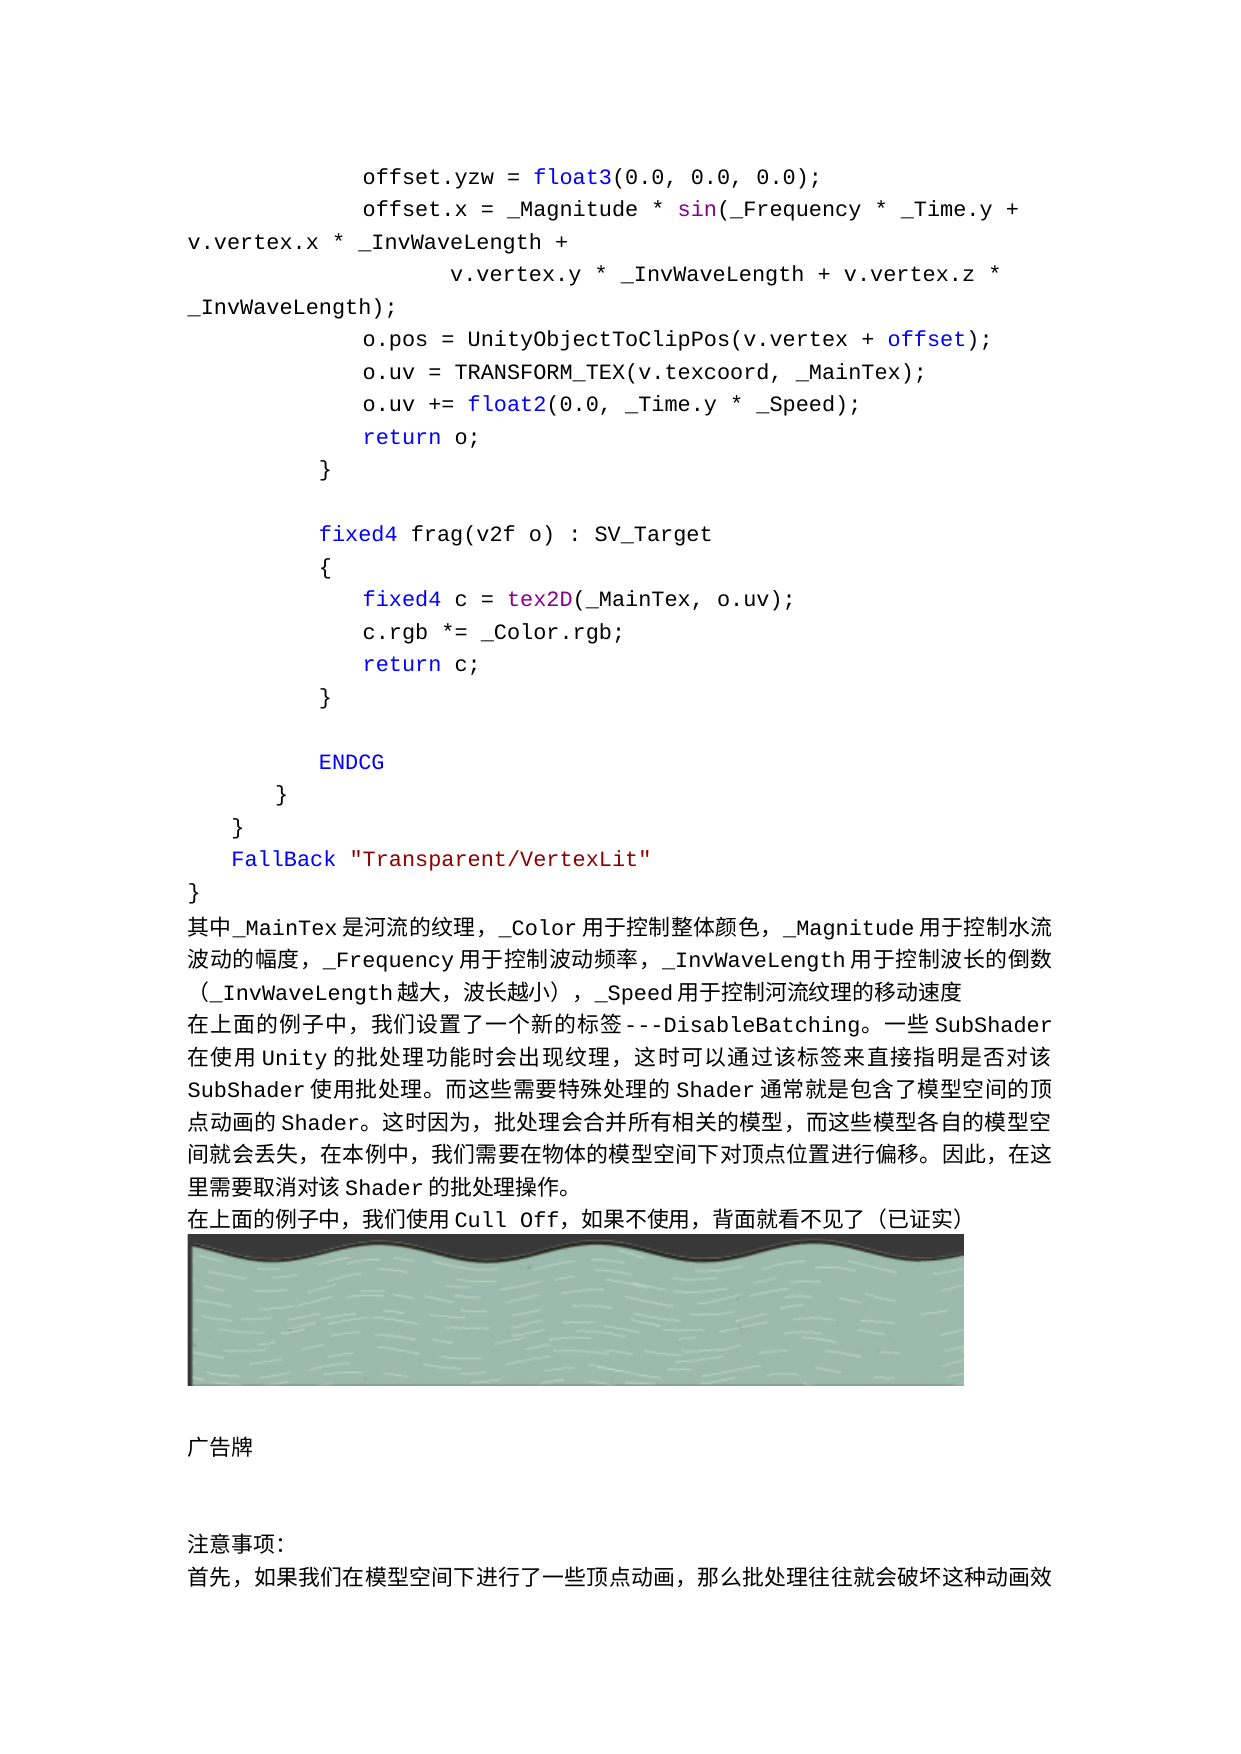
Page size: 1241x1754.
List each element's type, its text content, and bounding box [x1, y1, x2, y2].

text 在上面的例子中，我们使用Cull Off，如果不使用，背面就看不见了（已证实） [187, 1202, 1053, 1234]
text 在上面的例子中，我们设置了一个新的标签---DisableBatching。一些SubShader在使用Unity的批处理功能时会出现纹理，这时可以通过该标签来直接指明是否对该SubShader使用批处理。而这些需要特殊处理的Shader通常就是包含了模型空间的顶点动画的Shader。这时因为，批处理会合并所有相关的模型，而这些模型各自的模型空间就会丢失，在本例中，我们需要在物体的模型空间下对顶点位置进行偏移。因此，在这里需要取消对该Shader的批处理操作。 [187, 1007, 1053, 1202]
text } [187, 454, 1053, 487]
text { [187, 552, 1053, 584]
text offset.x = _Magnitude * sin(_Frequency * _Time.y + v.vertex.x * _InvWaveLength + [187, 194, 1053, 259]
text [187, 1559, 1053, 1592]
text c.rgb *= _Color.rgb; [187, 617, 1053, 649]
text fixed4 c = tex2D(_MainTex, o.uv); [187, 584, 1053, 617]
text ENDCG [187, 747, 1053, 779]
picture [187, 1234, 964, 1386]
text FallBack "Transparent/VertexLit" [187, 844, 1053, 877]
text } [187, 877, 1053, 909]
text 广告牌 [187, 1429, 1053, 1462]
text } [187, 682, 1053, 714]
text return c; [187, 649, 1053, 682]
text o.uv = TRANSFORM_TEX(v.texcoord, _MainTex); [187, 357, 1053, 389]
text 其中_MainTex是河流的纹理，_Color用于控制整体颜色，_Magnitude用于控制水流波动的幅度，_Frequency用于控制波动频率，_InvWaveLength用于控制波长的倒数（_InvWaveLength越大，波长越小），_Speed用于控制河流纹理的移动速度 [187, 909, 1053, 1007]
text return o; [187, 422, 1053, 454]
text o.uv += float2(0.0, _Time.y * _Speed); [187, 389, 1053, 422]
text o.pos = UnityObjectToClipPos(v.vertex + offset); [187, 324, 1053, 357]
text 注意事项： [187, 1527, 1053, 1559]
text v.vertex.y * _InvWaveLength + v.vertex.z * _InvWaveLength); [187, 259, 1053, 324]
text fixed4 frag(v2f o) : SV_Target [187, 519, 1053, 552]
text } [187, 812, 1053, 844]
text } [187, 779, 1053, 812]
text offset.yzw = float3(0.0, 0.0, 0.0); [187, 162, 1053, 194]
